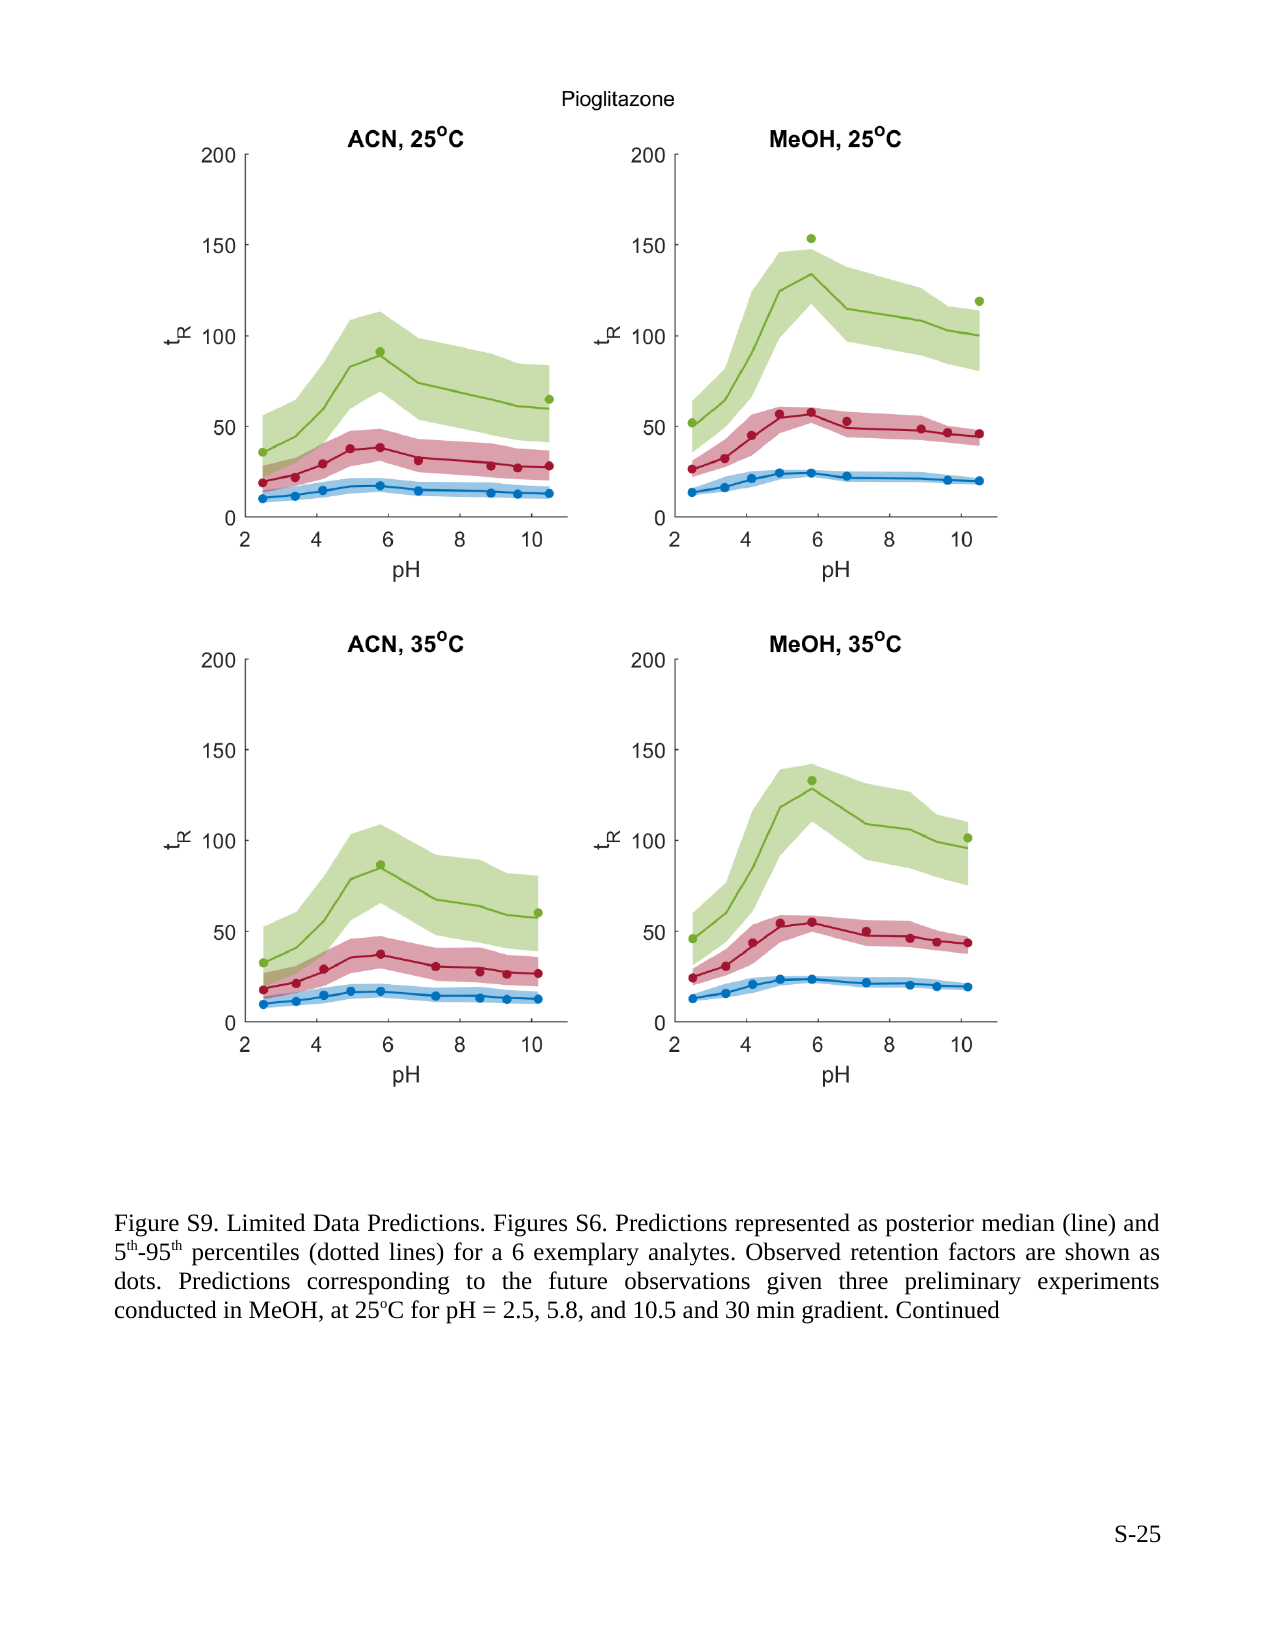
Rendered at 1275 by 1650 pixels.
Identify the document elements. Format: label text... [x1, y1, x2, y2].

text Figure S9. Limited Data Predictions. Figures S6. Predictions represented as posterior median (line) and 5th-95th percentiles (dotted lines) for a 6 exemplary analytes. Observed retention factors are shown as dots. Predictions corresponding to the future observations given three preliminary experiments conducted in MeOH, at 25oC for pH = 2.5, 5.8, and 10.5 and 30 min gradient. Continued [114, 1208, 1161, 1323]
picture [113, 75, 1089, 1138]
